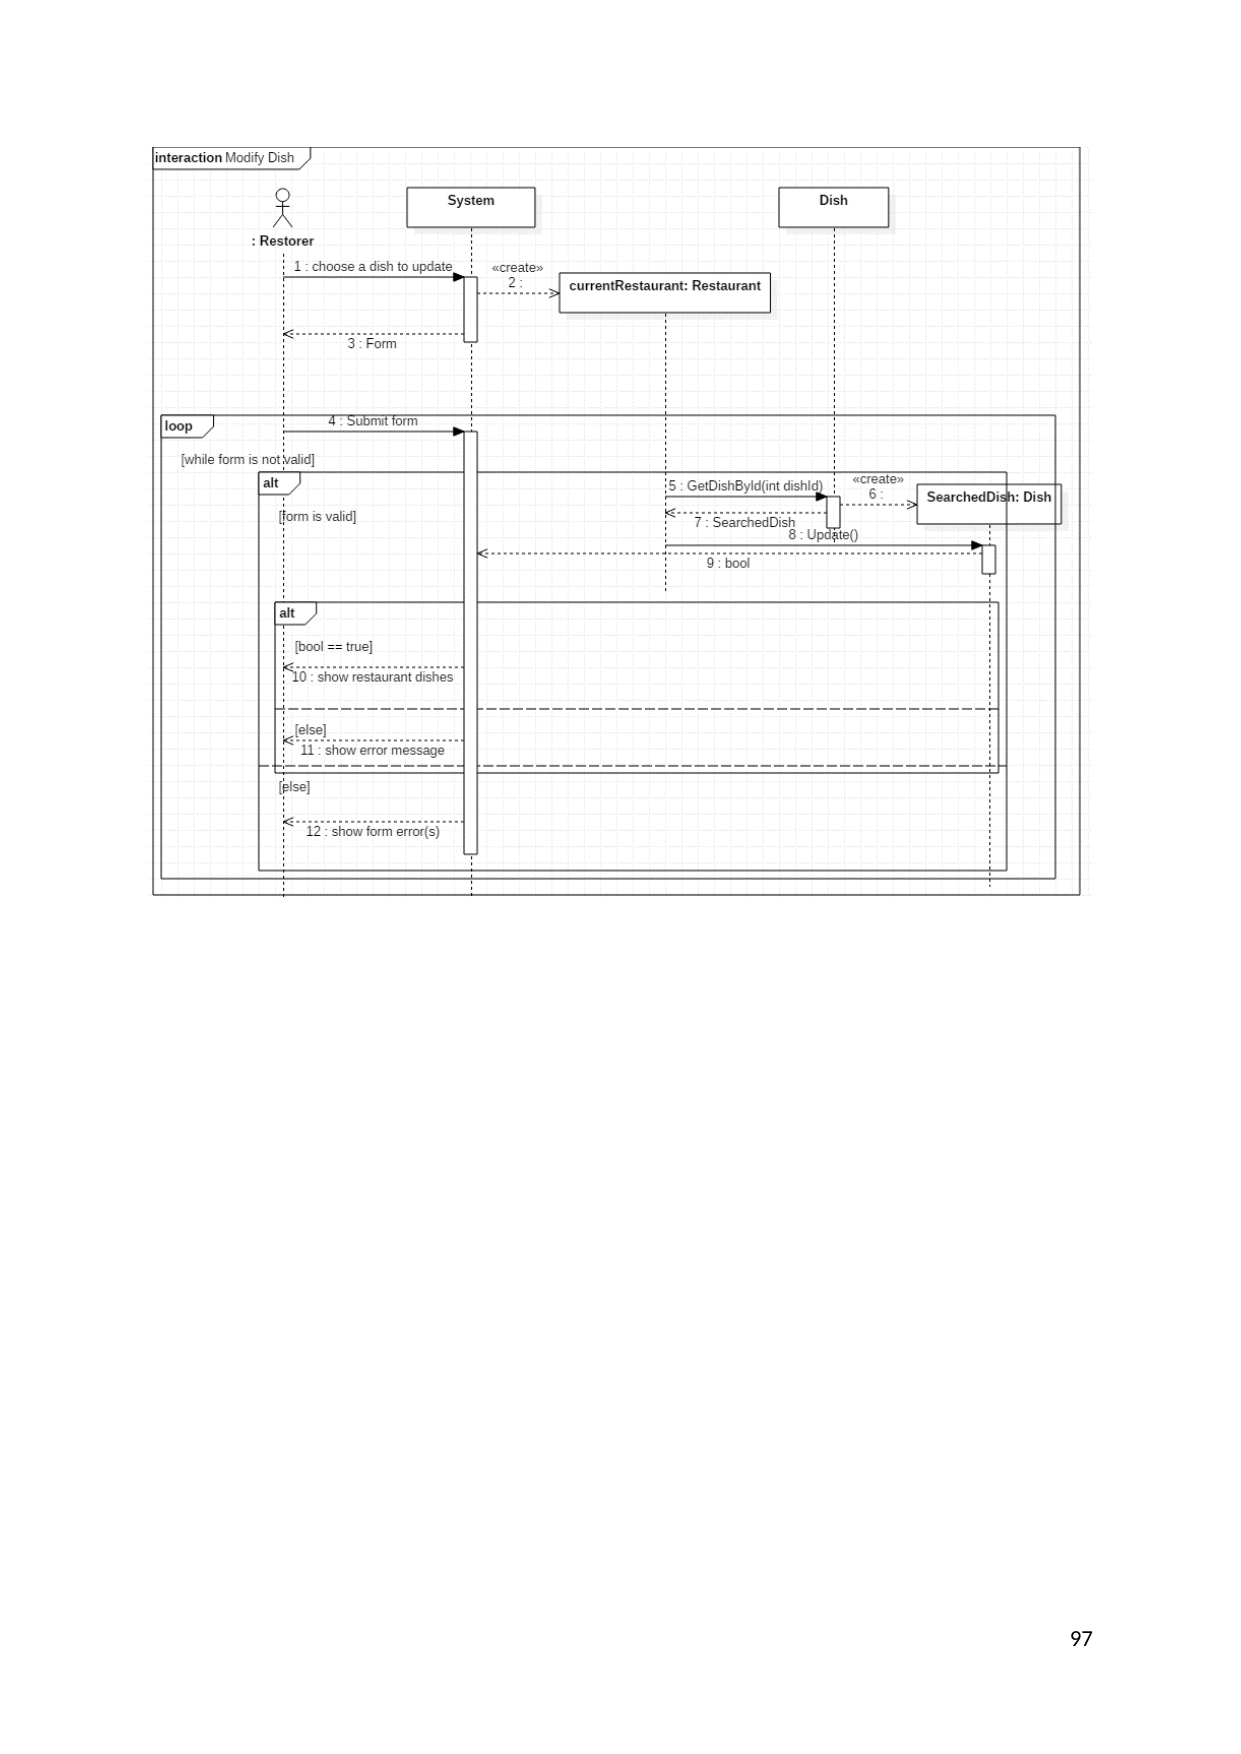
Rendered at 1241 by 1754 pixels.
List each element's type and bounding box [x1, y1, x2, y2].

picture [147, 147, 1093, 898]
